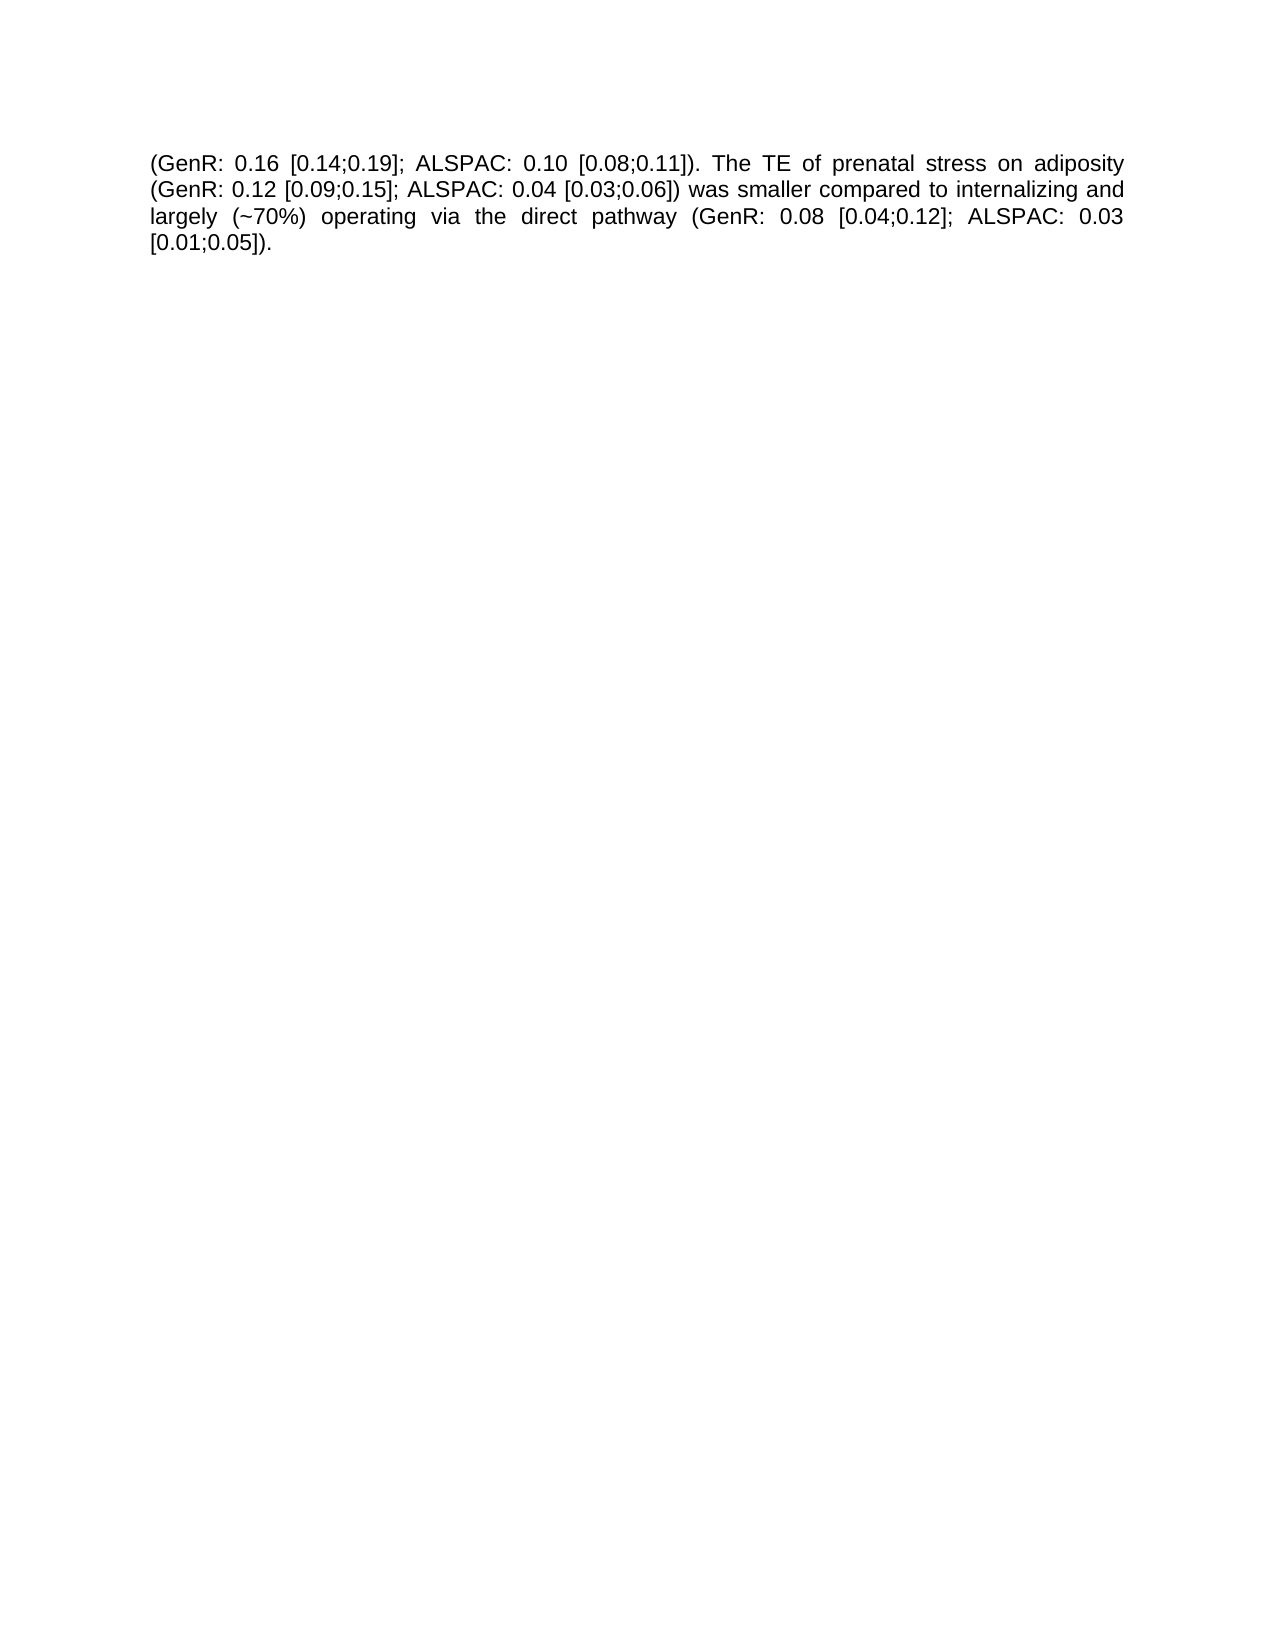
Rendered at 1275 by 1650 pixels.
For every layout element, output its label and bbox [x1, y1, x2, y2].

text [150, 150, 1125, 255]
